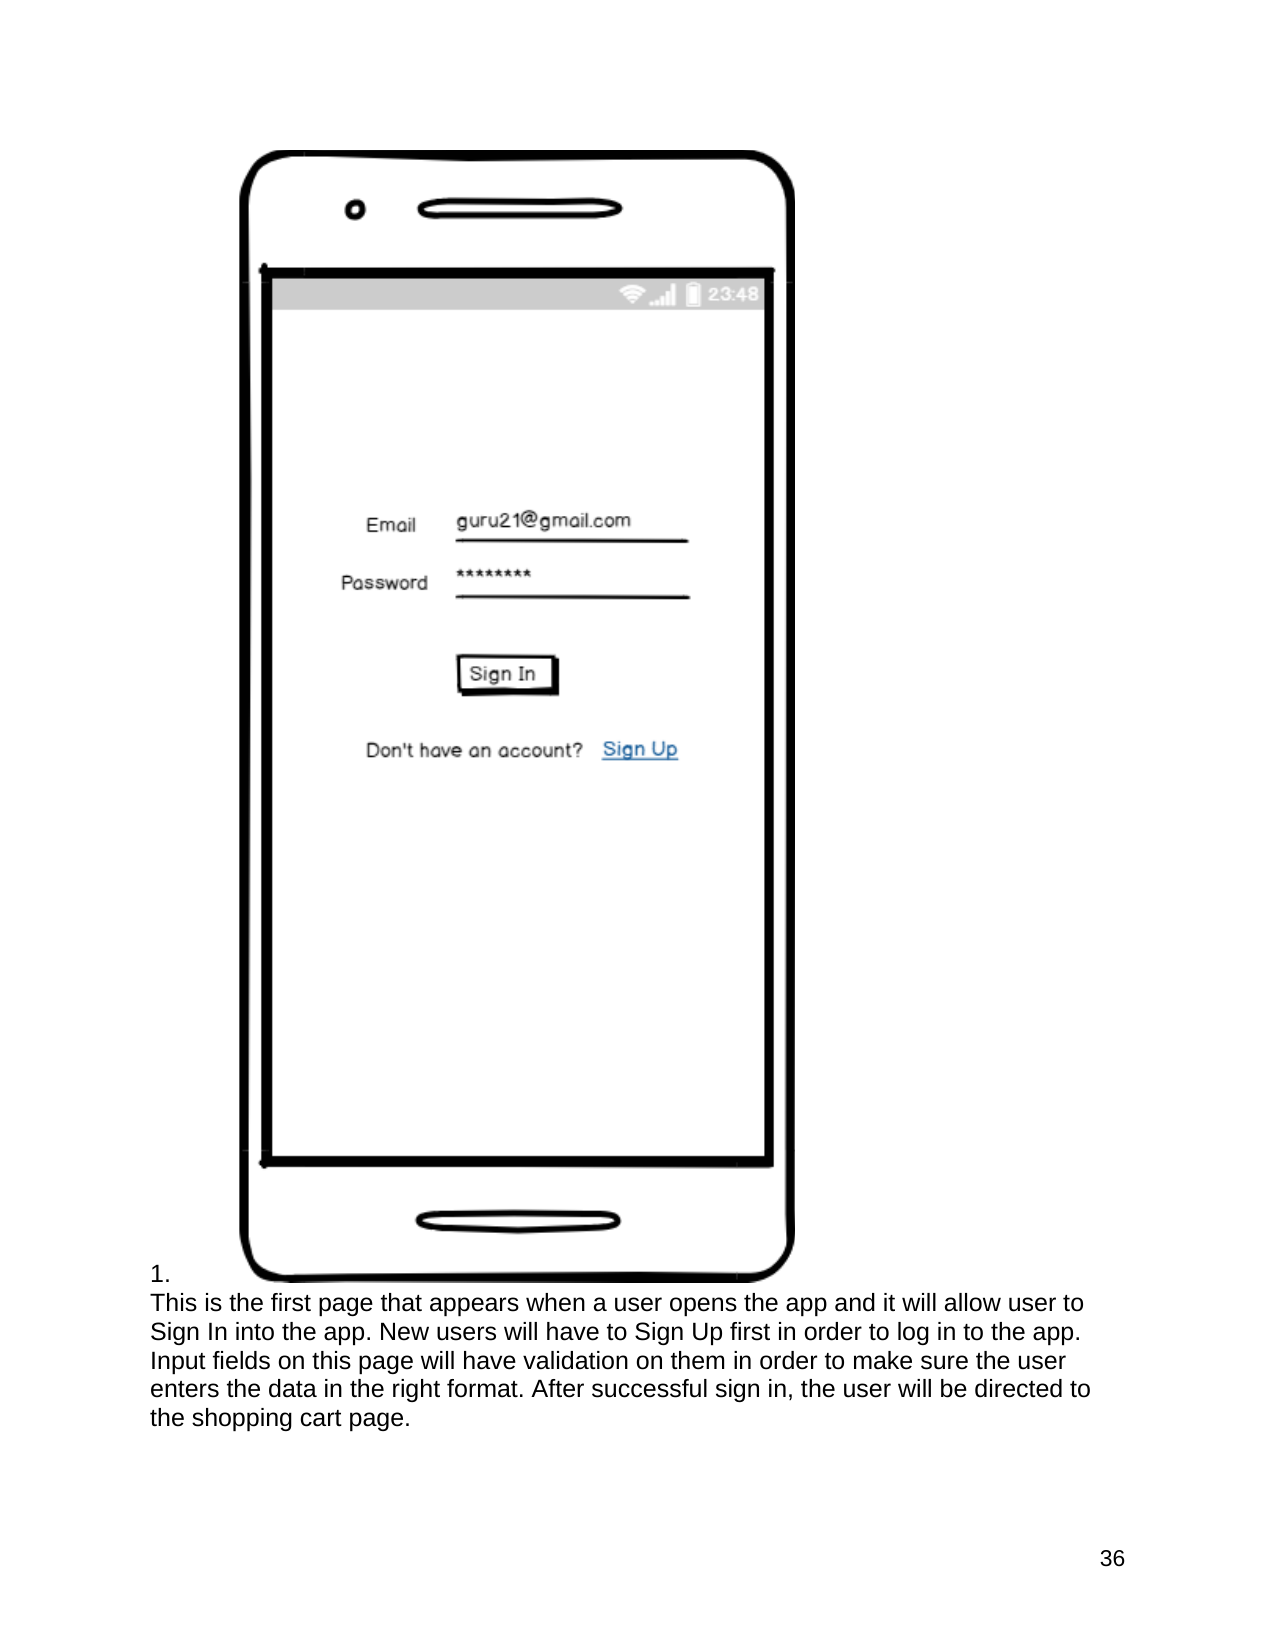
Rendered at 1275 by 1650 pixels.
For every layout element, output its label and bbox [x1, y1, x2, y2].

text [150, 150, 1125, 1489]
picture [238, 150, 795, 1283]
